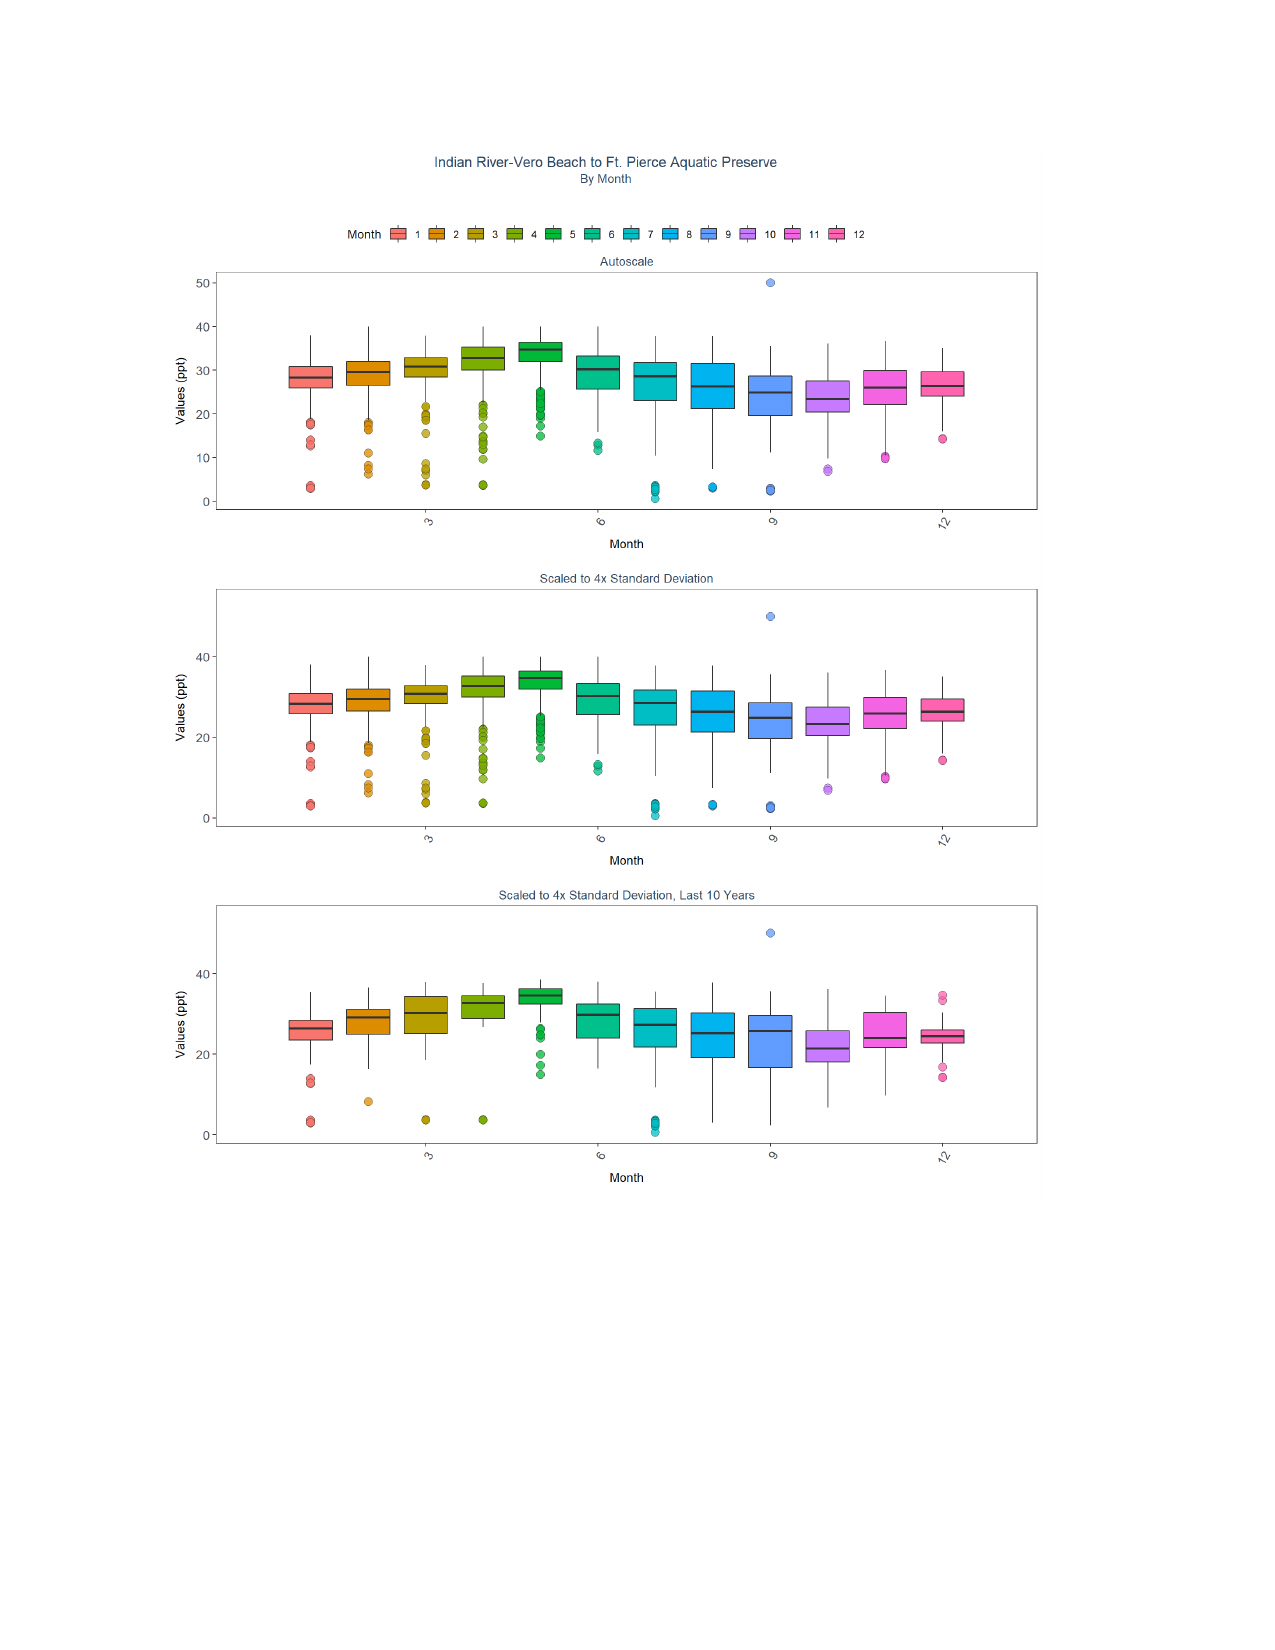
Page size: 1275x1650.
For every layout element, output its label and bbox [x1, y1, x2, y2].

picture [168, 150, 1044, 1200]
